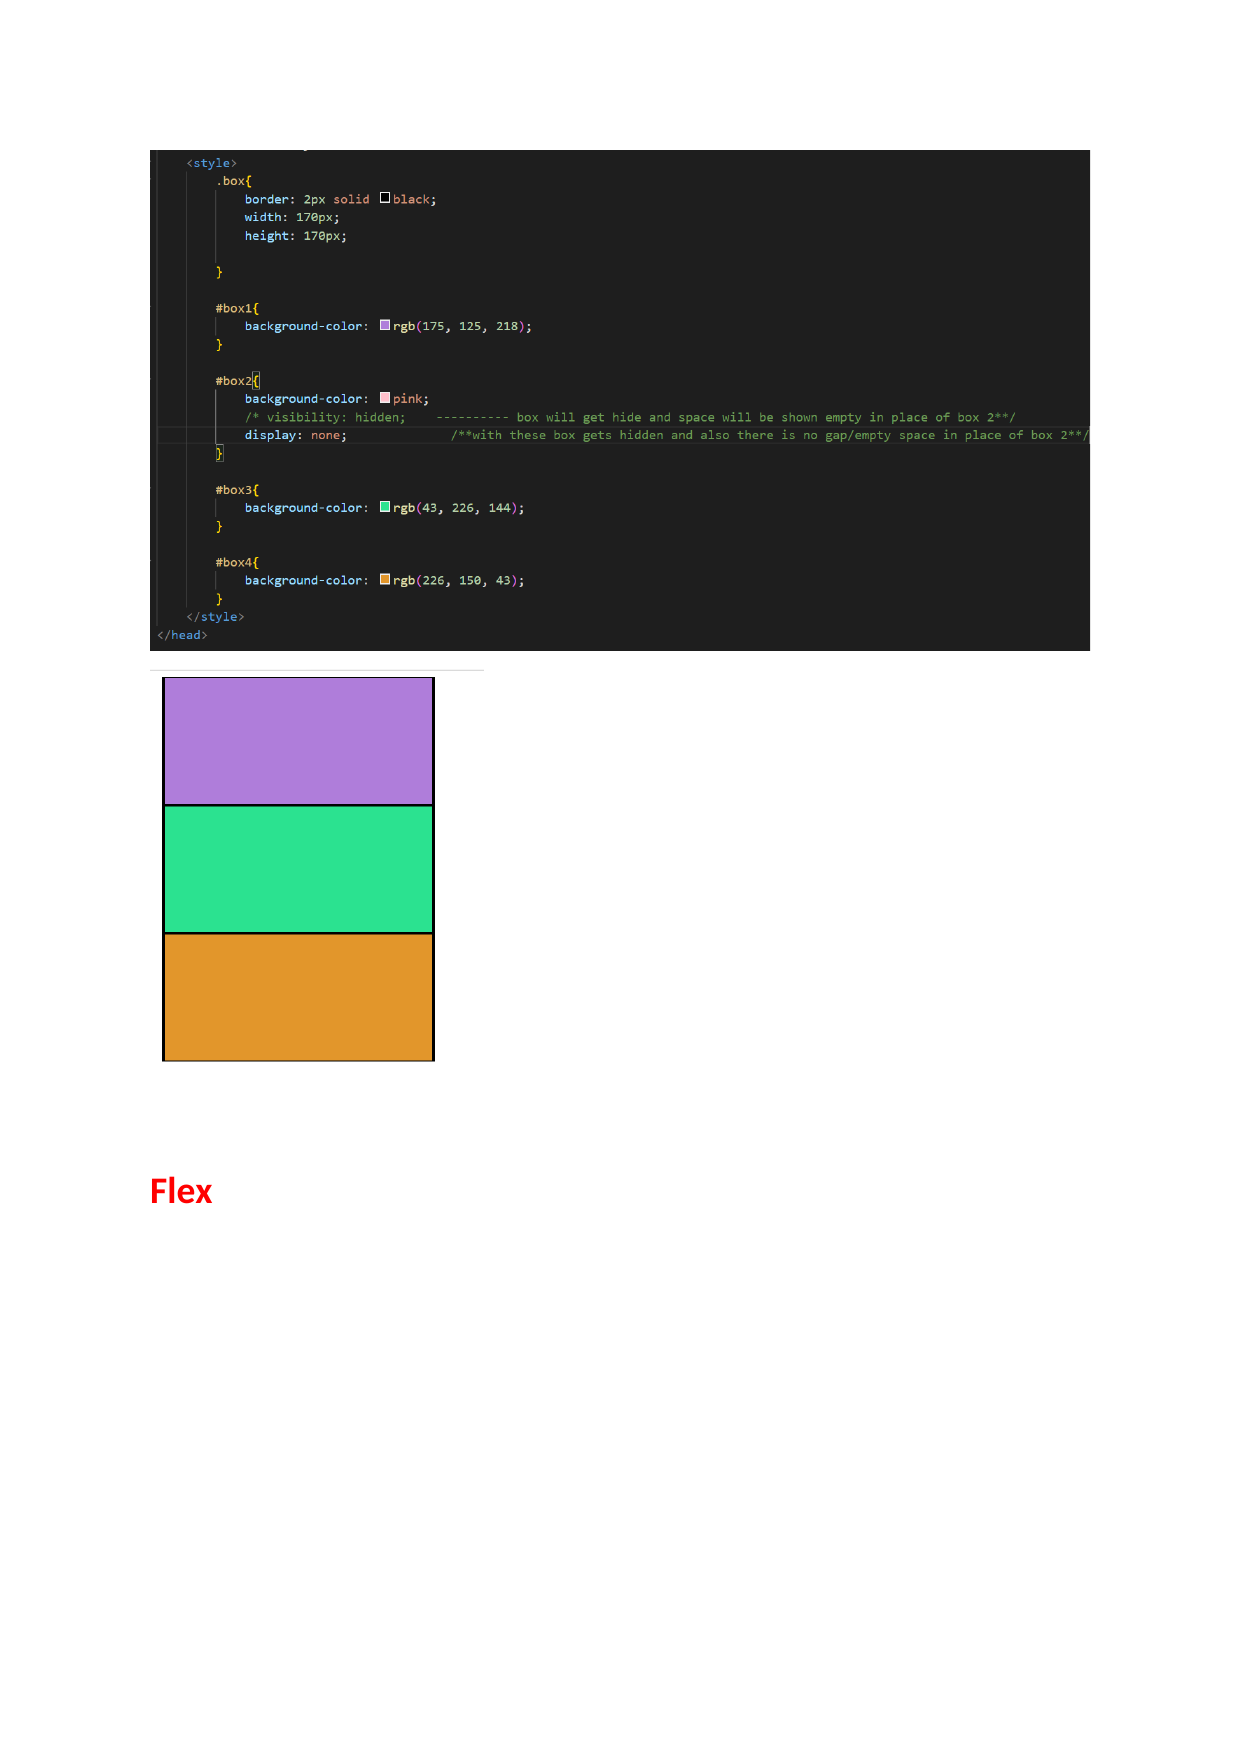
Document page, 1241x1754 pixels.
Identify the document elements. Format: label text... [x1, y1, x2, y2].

text Flex [150, 1167, 1090, 1213]
